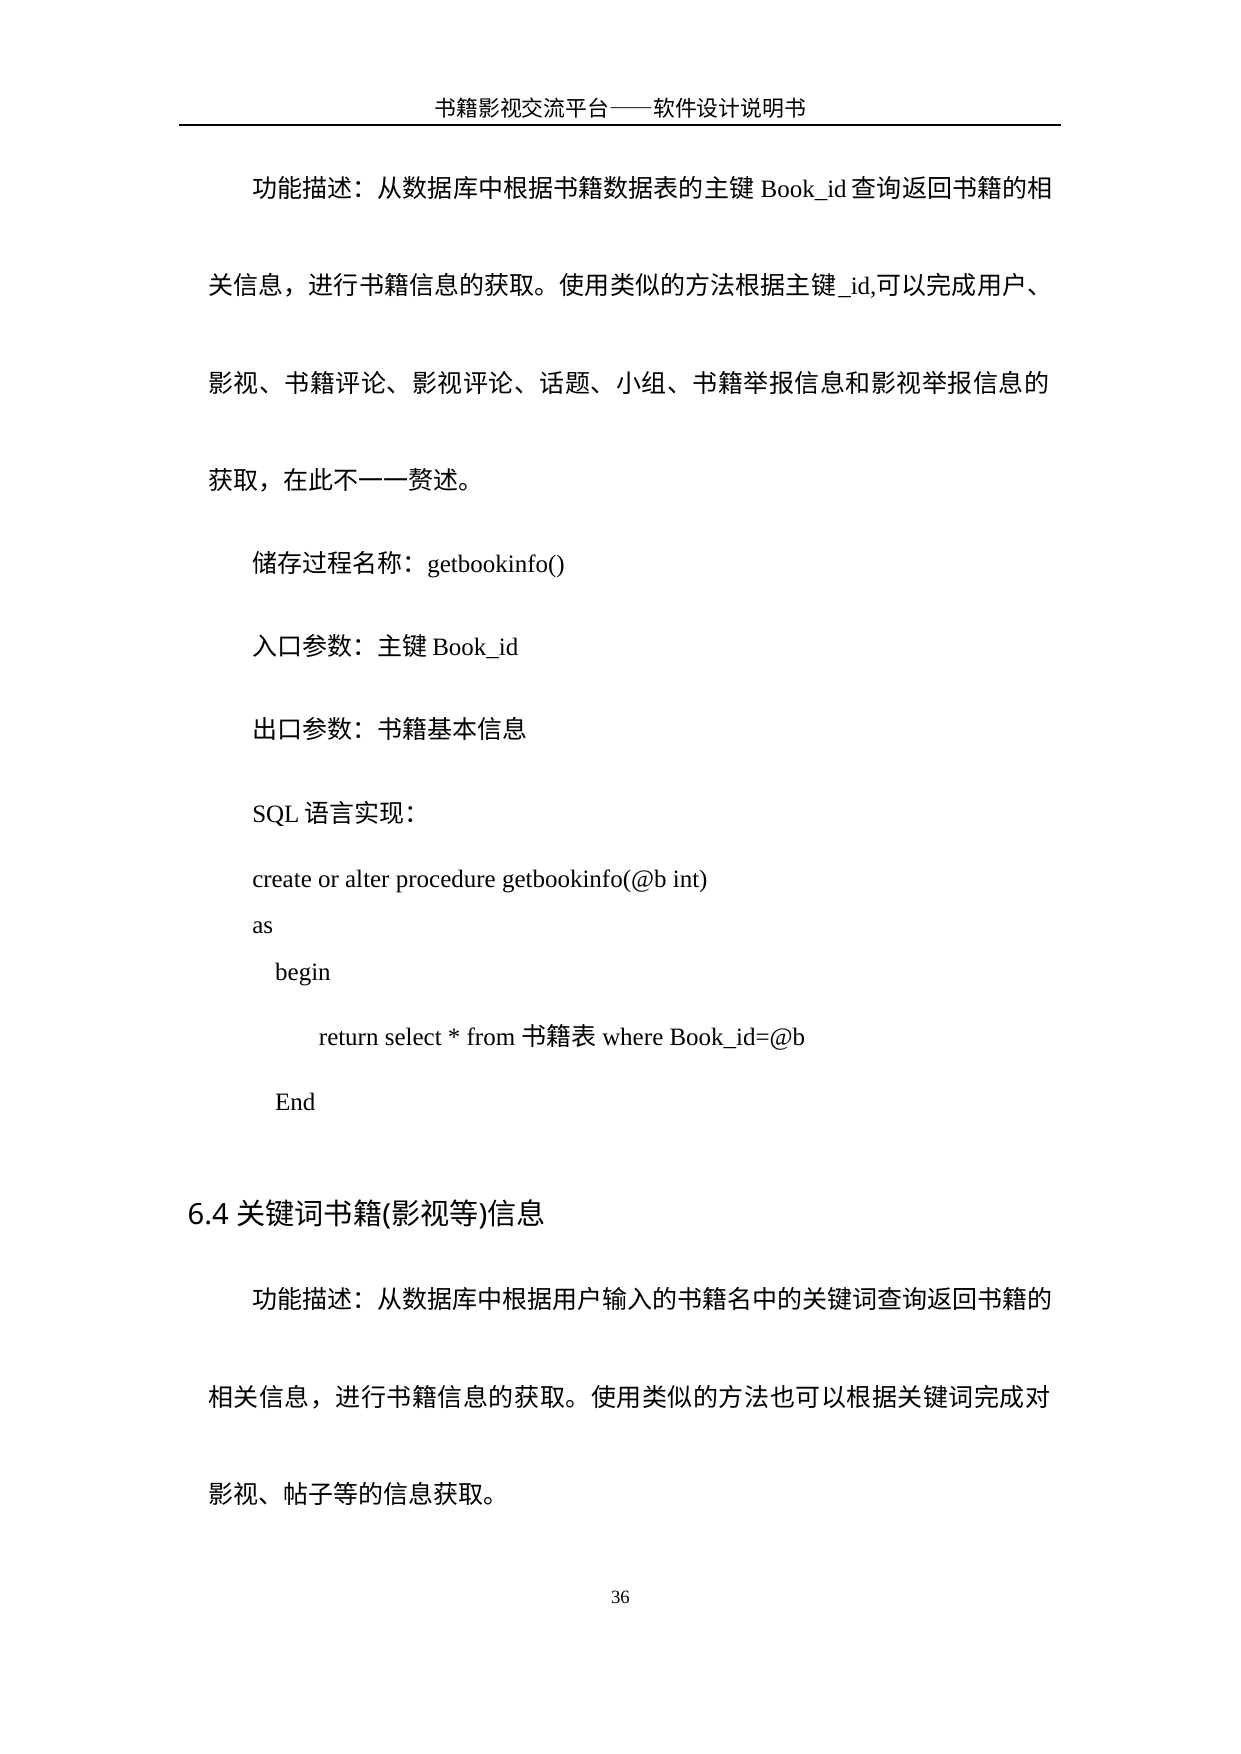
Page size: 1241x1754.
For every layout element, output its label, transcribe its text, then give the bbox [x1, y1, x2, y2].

text End [208, 1086, 1053, 1118]
text create or alter procedure getbookinfo(@b int) [208, 862, 1053, 894]
text 入口参数：主键Book_id [208, 612, 1053, 677]
text 功能描述：从数据库中根据用户输入的书籍名中的关键词查询返回书籍的相关信息，进行书籍信息的获取。使用类似的方法也可以根据关键词完成对影视、帖子等的信息获取。 [208, 1265, 1053, 1525]
text begin [208, 956, 1053, 988]
text return select * from 书籍表 where Book_id=@b [208, 1002, 1053, 1067]
text 功能描述：从数据库中根据书籍数据表的主键Book_id查询返回书籍的相关信息，进行书籍信息的获取。使用类似的方法根据主键_id,可以完成用户、影视、书籍评论、影视评论、话题、小组、书籍举报信息和影视举报信息的获取，在此不一一赘述。 [208, 154, 1053, 511]
text 6.4 关键词书籍(影视等)信息 [187, 1179, 1053, 1244]
text 出口参数：书籍基本信息 [208, 696, 1053, 761]
text SQL语言实现： [208, 779, 1053, 844]
text 储存过程名称：getbookinfo() [208, 529, 1053, 594]
text as [208, 909, 1053, 941]
